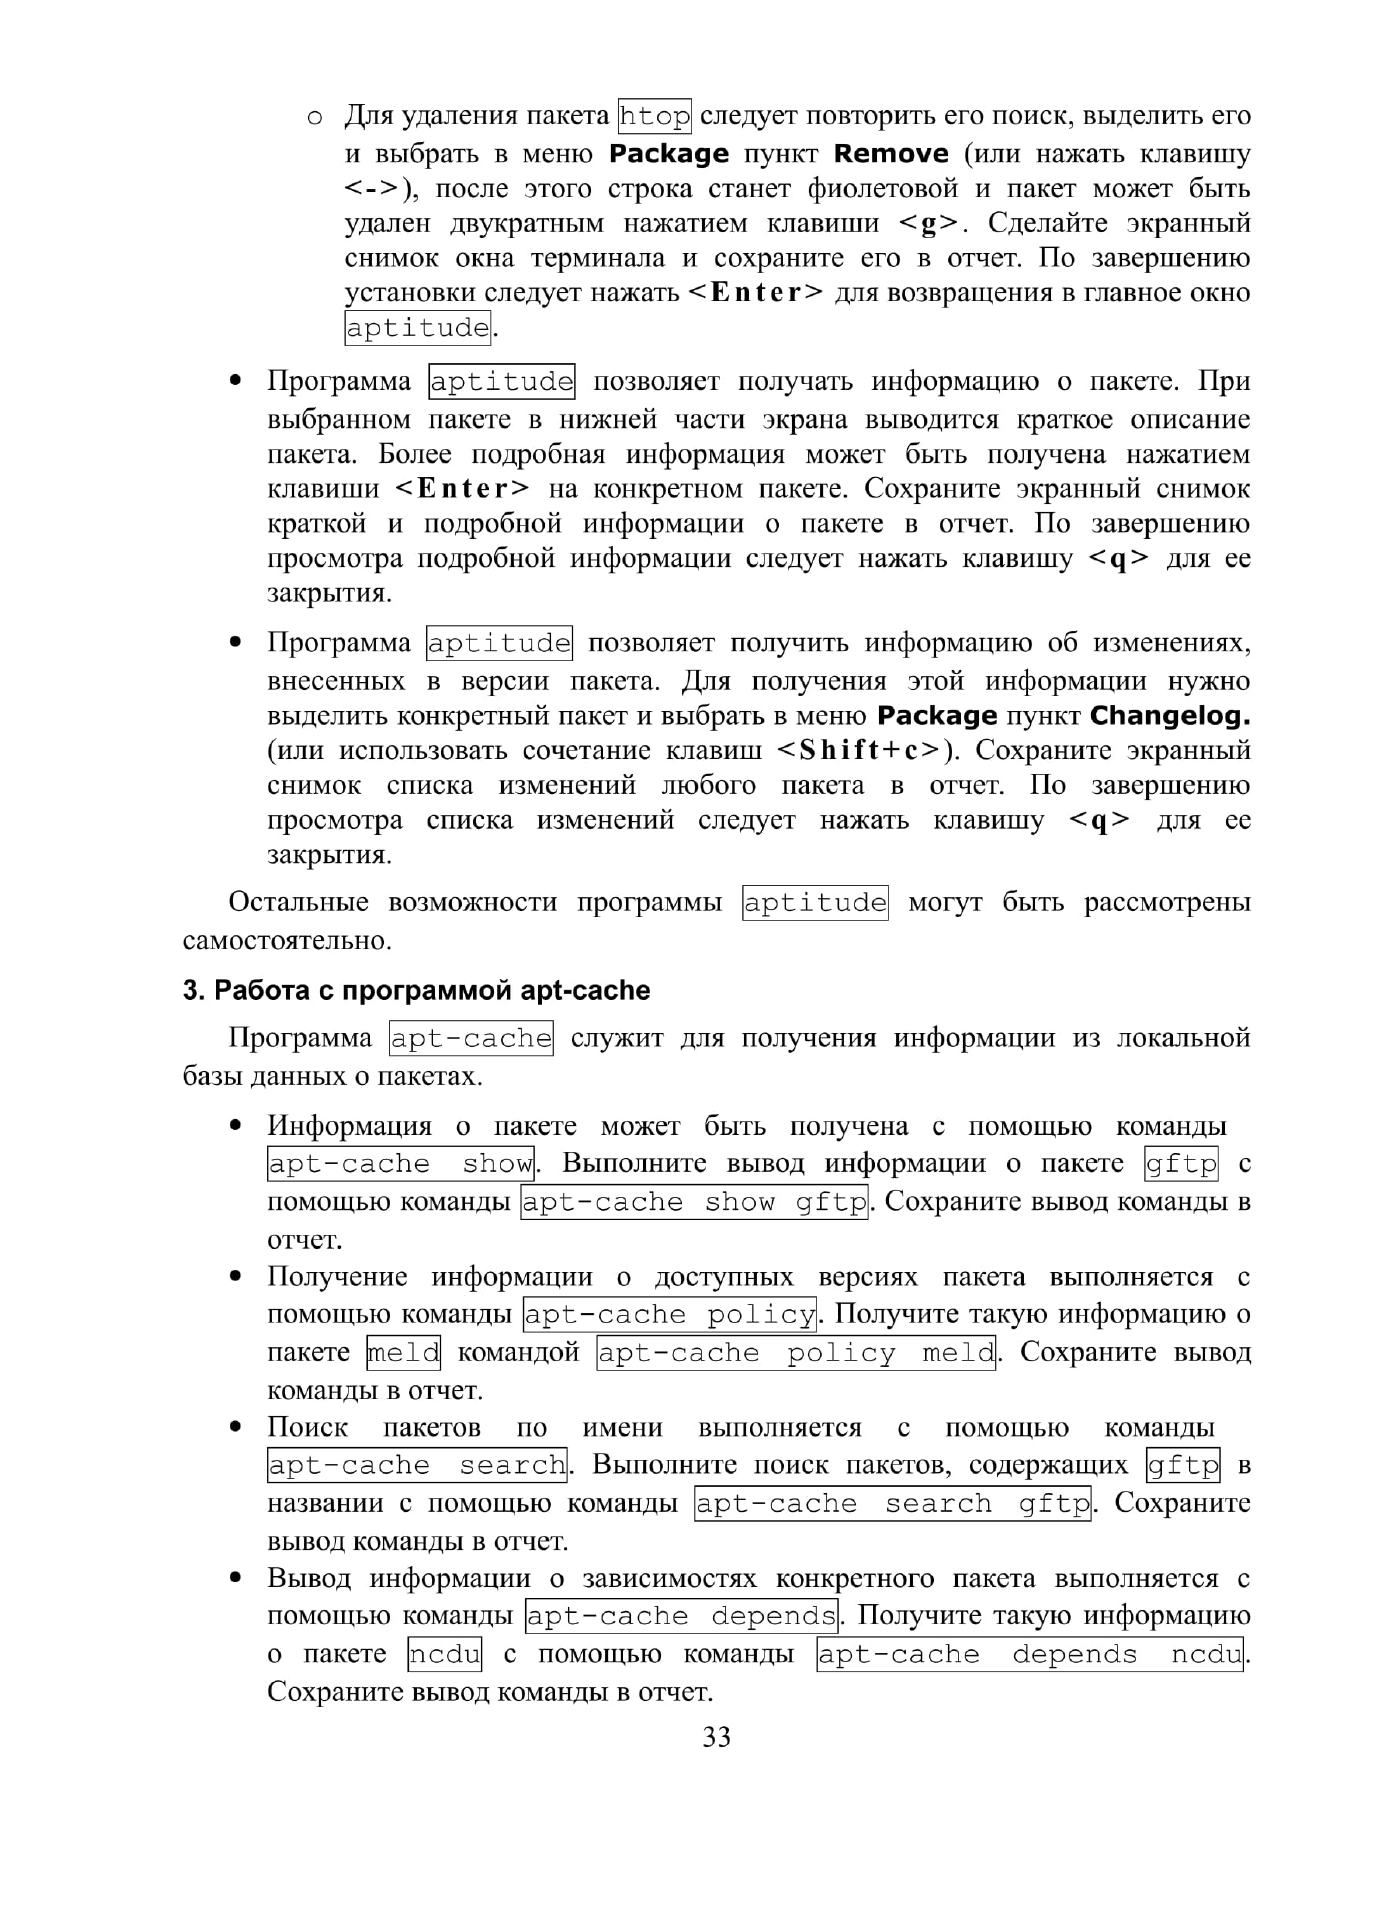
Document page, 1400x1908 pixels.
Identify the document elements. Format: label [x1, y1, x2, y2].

picture [29, 0, 1312, 1814]
